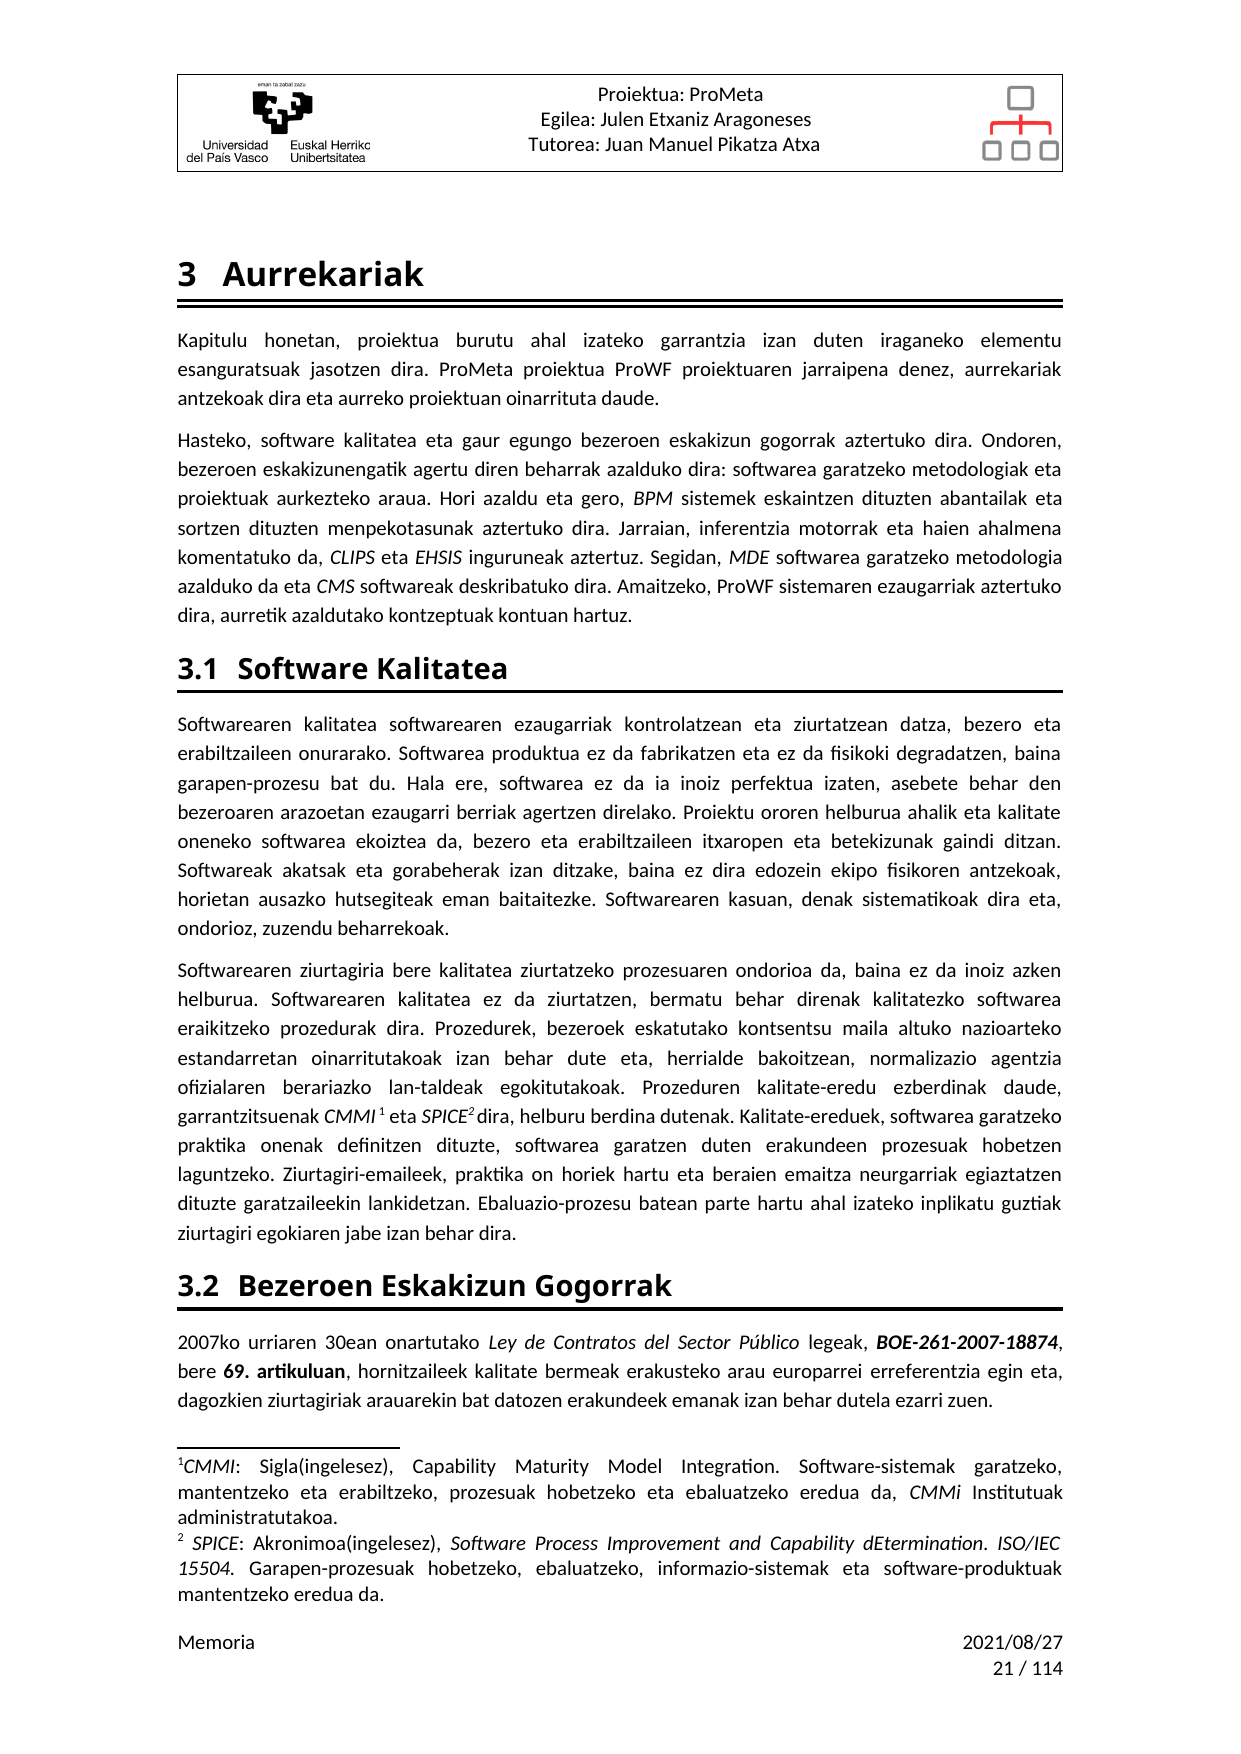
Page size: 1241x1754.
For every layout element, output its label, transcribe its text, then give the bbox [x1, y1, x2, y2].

subtitle Bezeroen Eskakizun Gogorrak [177, 1266, 1063, 1307]
picture [978, 80, 1060, 162]
picture [182, 81, 370, 162]
text Softwarearen ziurtagiria bere kalitatea ziurtatzeko prozesuaren ondorioa da, baina ez da inoiz azken helburua. Softwarearen kalitatea ez da ziurtatzen, bermatu behar direnak kalitatezko softwarea eraikitzeko prozedurak dira. Prozedurek, bezeroek eskatutako kontsentsu maila altuko nazioarteko estandarretan oinarritutakoak izan behar dute eta, herrialde bakoitzean, normalizazio agentzia ofizialaren berariazko lan-taldeak egokitutakoak. Prozeduren kalitate-eredu ezberdinak daude, garrantzitsuenak CMMI eta SPICE dira, helburu berdina dutenak. Kalitate-ereduek, softwarea garatzeko praktika onenak definitzen dituzte, softwarea garatzen duten erakundeen prozesuak hobetzen laguntzeko. Ziurtagiri-emaileek, praktika on horiek hartu eta beraien emaitza neurgarriak egiaztatzen dituzte garatzaileekin lankidetzan. Ebaluazio-prozesu batean parte hartu ahal izateko inplikatu guztiak ziurtagiri egokiaren jabe izan behar dira. [177, 957, 1063, 1245]
text Softwarearen kalitatea softwarearen ezaugarriak kontrolatzean eta ziurtatzean datza, bezero eta erabiltzaileen onurarako. Softwarea produktua ez da fabrikatzen eta ez da fisikoki degradatzen, baina garapen-prozesu bat du. Hala ere, softwarea ez da ia inoiz perfektua izaten, asebete behar den bezeroaren arazoetan ezaugarri berriak agertzen direlako. Proiektu ororen helburua ahalik eta kalitate oneneko softwarea ekoiztea da, bezero eta erabiltzaileen itxaropen eta betekizunak gaindi ditzan. Softwareak akatsak eta gorabeherak izan ditzake, baina ez dira edozein ekipo fisikoren antzekoak, horietan ausazko hutsegiteak eman baitaitezke. Softwarearen kasuan, denak sistematikoak dira eta, ondorioz, zuzendu beharrekoak. [177, 711, 1063, 941]
text Hasteko, software kalitatea eta gaur egungo bezeroen eskakizun gogorrak aztertuko dira. Ondoren, bezeroen eskakizunengatik agertu diren beharrak azalduko dira: softwarea garatzeko metodologiak eta proiektuak aurkezteko araua. Hori azaldu eta gero, BPM sistemek eskaintzen dituzten abantailak eta sortzen dituzten menpekotasunak aztertuko dira. Jarraian, inferentzia motorrak eta haien ahalmena komentatuko da, CLIPS eta EHSIS inguruneak aztertuz. Segidan, MDE softwarea garatzeko metodologia azalduko da eta CMS softwareak deskribatuko dira. Amaitzeko, ProWF sistemaren ezaugarriak aztertuko dira, aurretik azaldutako kontzeptuak kontuan hartuz. [177, 427, 1063, 628]
subtitle Aurrekariak [177, 251, 1063, 299]
text 2007ko urriaren 30ean onartutako Ley de Contratos del Sector Público legeak, BOE-261-2007-18874, bere 69. artikuluan, hornitzaileek kalitate bermeak erakusteko arau europarrei erreferentzia egin eta, dagozkien ziurtagiriak arauarekin bat datozen erakundeek emanak izan behar dutela ezarri zuen. [177, 1329, 1063, 1413]
subtitle Software Kalitatea [177, 648, 1063, 690]
text Kapitulu honetan, proiektua burutu ahal izateko garrantzia izan duten iraganeko elementu esanguratsuak jasotzen dira. ProMeta proiektua ProWF proiektuaren jarraipena denez, aurrekariak antzekoak dira eta aurreko proiektuan oinarrituta daude. [177, 327, 1063, 411]
